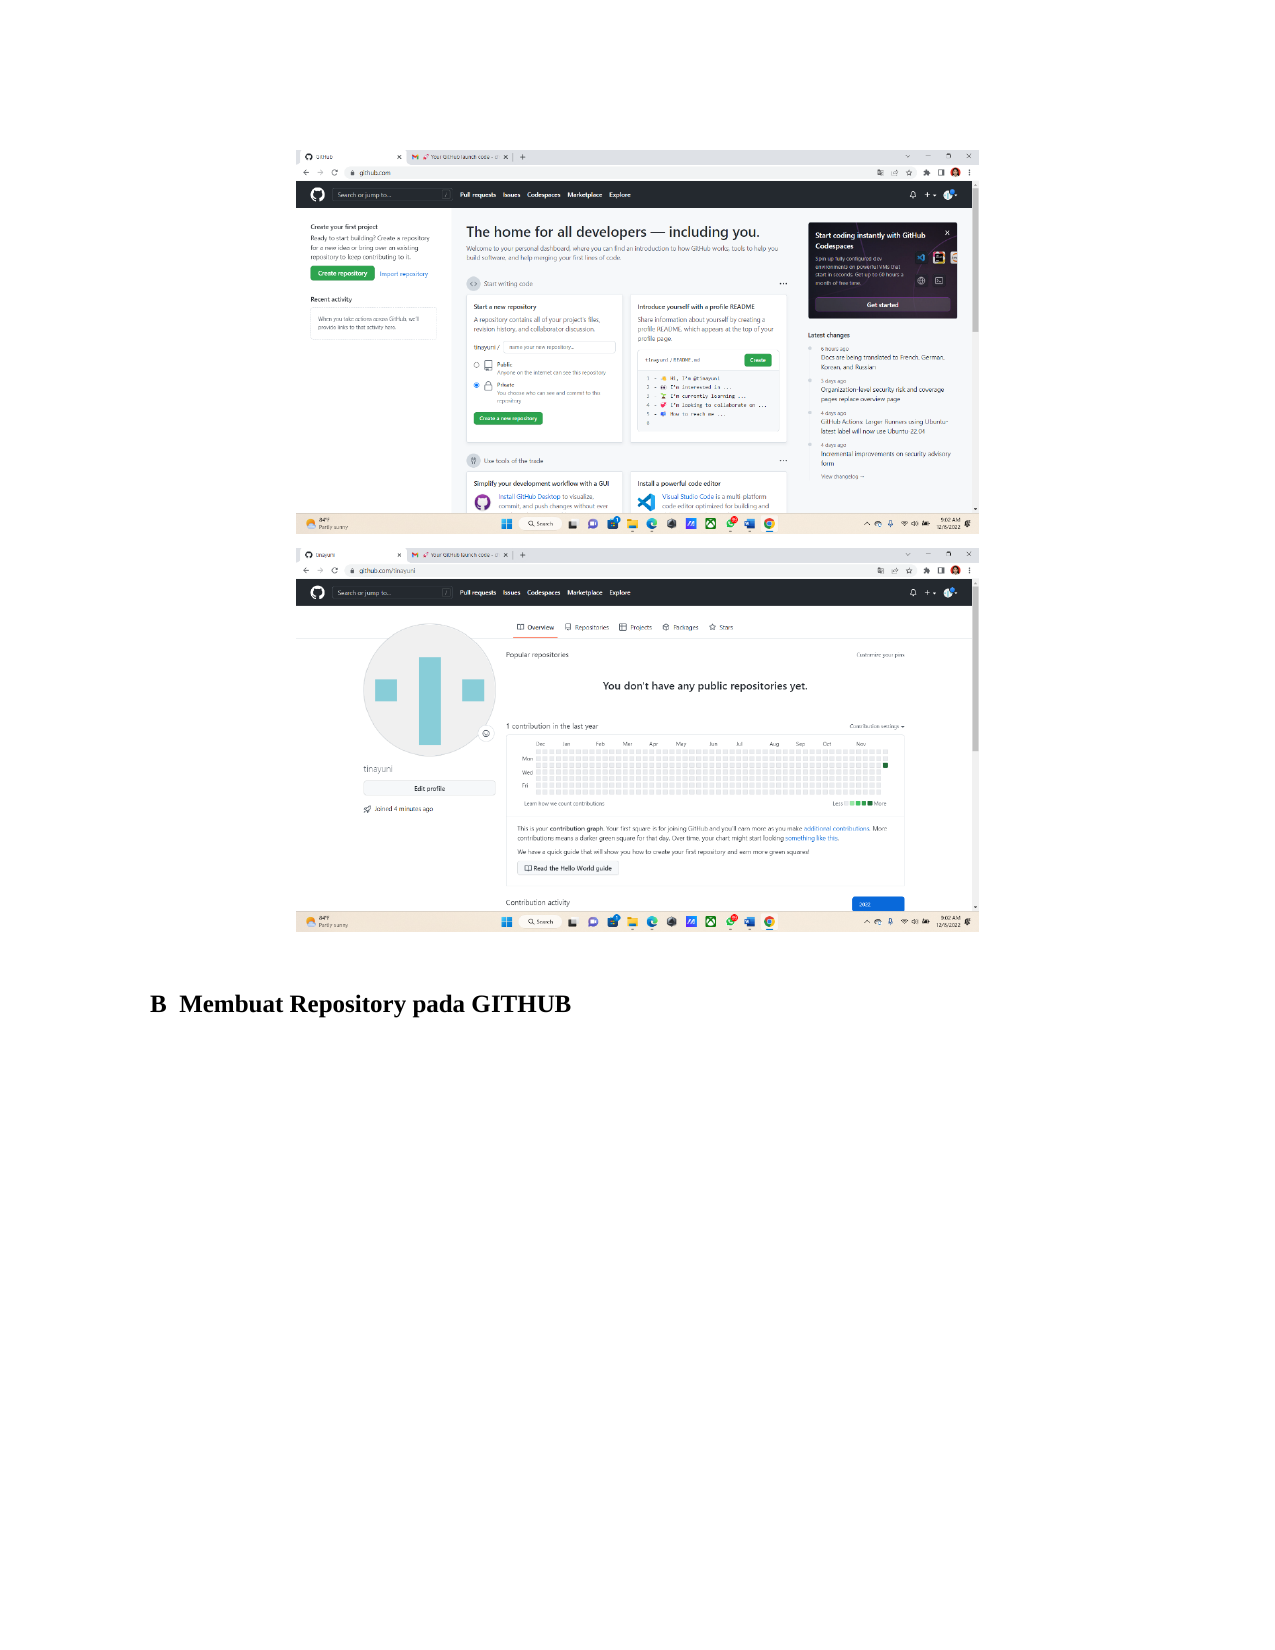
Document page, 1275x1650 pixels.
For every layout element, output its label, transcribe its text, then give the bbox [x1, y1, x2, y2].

text B Membuat Repository pada GITHUB [150, 989, 1125, 1018]
picture [296, 548, 979, 932]
picture [296, 150, 979, 534]
